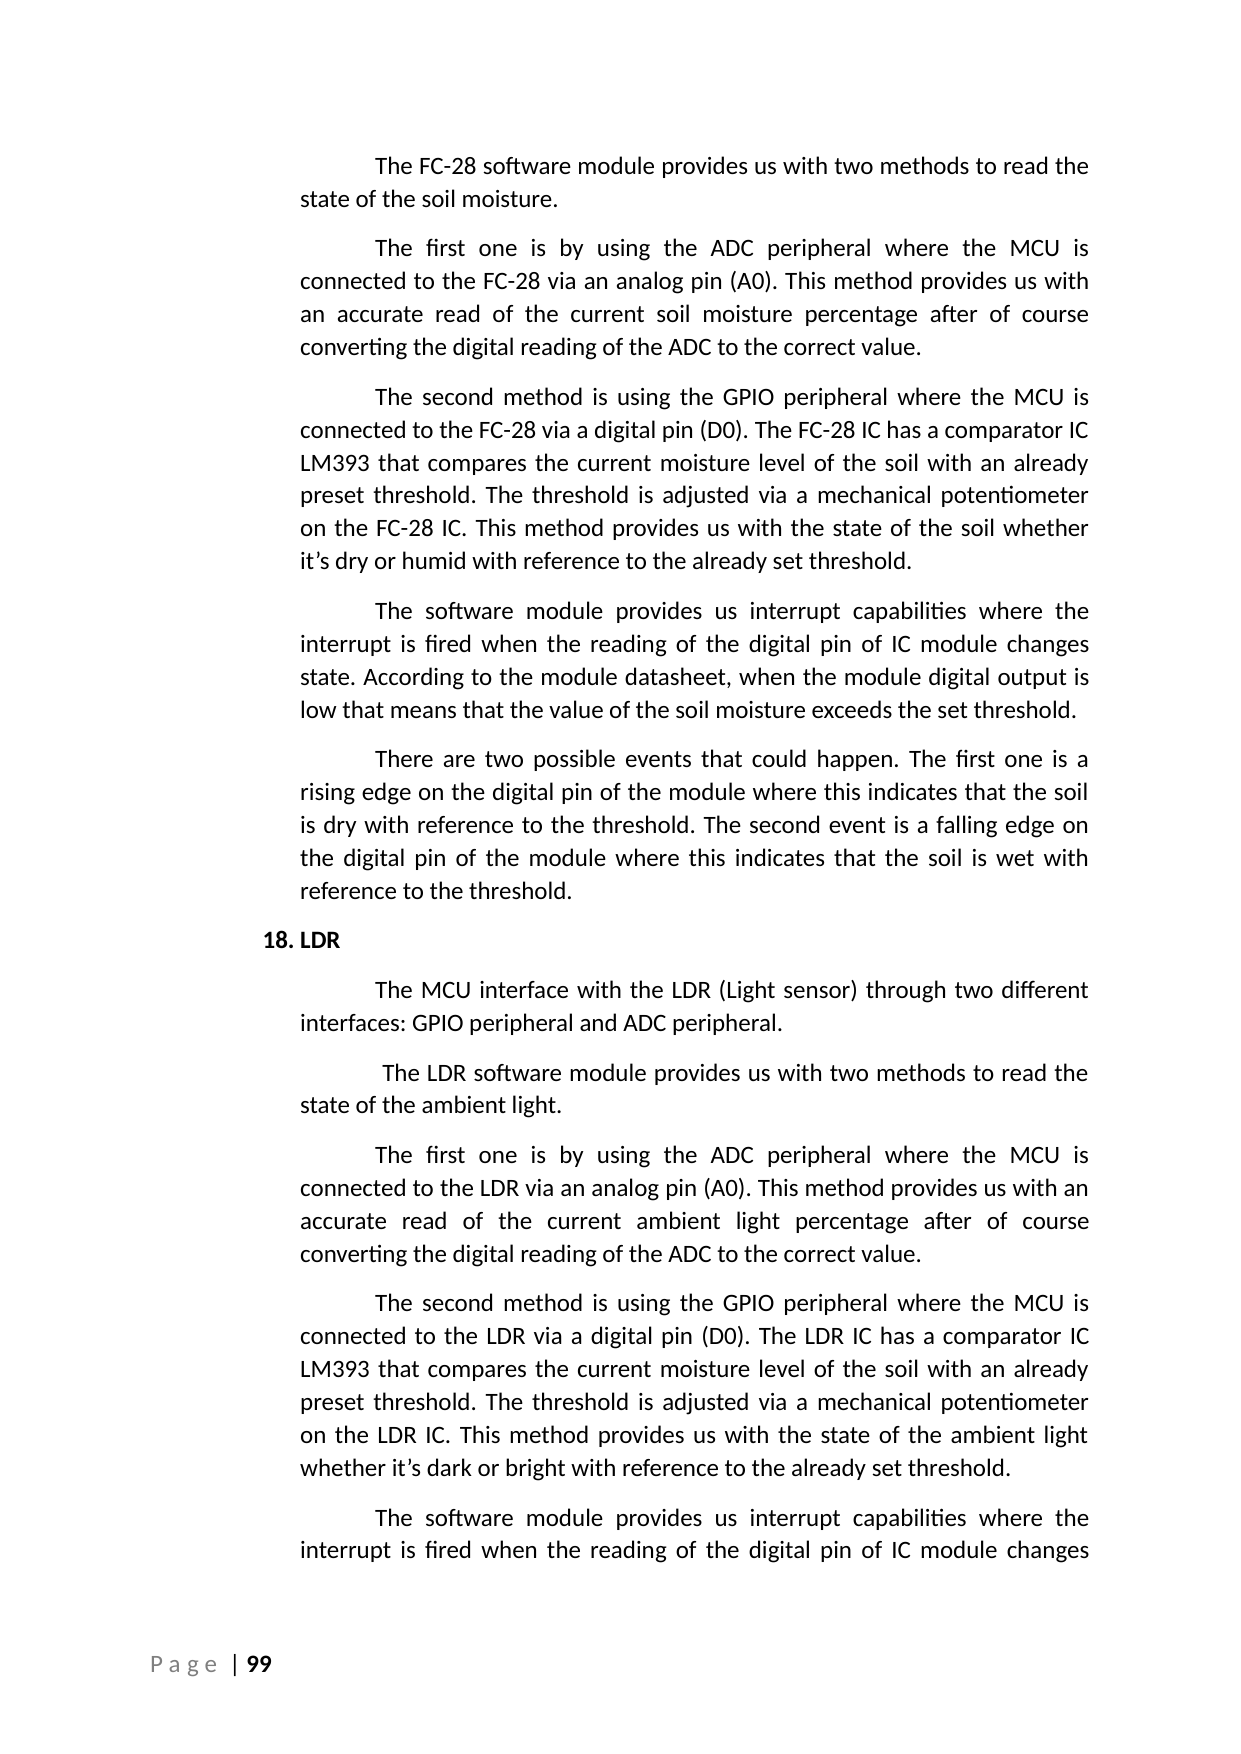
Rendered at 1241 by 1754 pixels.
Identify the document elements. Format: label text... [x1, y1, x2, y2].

text The FC-28 software module provides us with two methods to read the state of the soil moisture. [300, 150, 1090, 213]
text The first one is by using the ADC peripheral where the MCU is connected to the LDR via an analog pin (A0). This method provides us with an accurate read of the current ambient light percentage after of course converting the digital reading of the ADC to the correct value. [300, 1139, 1090, 1268]
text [300, 1502, 1090, 1565]
text The second method is using the GPIO peripheral where the MCU is connected to the FC-28 via a digital pin (D0). The FC-28 IC has a comparator IC LM393 that compares the current moisture level of the soil with an already preset threshold. The threshold is adjusted via a mechanical potentiometer on the FC-28 IC. This method provides us with the state of the soil whether it’s dry or humid with reference to the already set threshold. [300, 381, 1090, 576]
text There are two possible events that could happen. The first one is a rising edge on the digital pin of the module where this indicates that the soil is dry with reference to the threshold. The second event is a falling edge on the digital pin of the module where this indicates that the soil is wet with reference to the threshold. [300, 743, 1090, 906]
text The software module provides us interrupt capabilities where the interrupt is fired when the reading of the digital pin of IC module changes state. According to the module datasheet, when the module digital output is low that means that the value of the soil moisture exceeds the set threshold. [300, 595, 1090, 724]
text The second method is using the GPIO peripheral where the MCU is connected to the LDR via a digital pin (D0). The LDR IC has a comparator IC LM393 that compares the current moisture level of the soil with an already preset threshold. The threshold is adjusted via a mechanical potentiometer on the LDR IC. This method provides us with the state of the ambient light whether it’s dark or bright with reference to the already set threshold. [300, 1287, 1090, 1483]
text The MCU interface with the LDR (Light sensor) through two different interfaces: GPIO peripheral and ADC peripheral. [300, 974, 1090, 1038]
list LDR [262, 924, 1090, 955]
text The first one is by using the ADC peripheral where the MCU is connected to the FC-28 via an analog pin (A0). This method provides us with an accurate read of the current soil moisture percentage after of course converting the digital reading of the ADC to the correct value. [300, 232, 1090, 362]
text The LDR software module provides us with two methods to read the state of the ambient light. [300, 1057, 1090, 1120]
